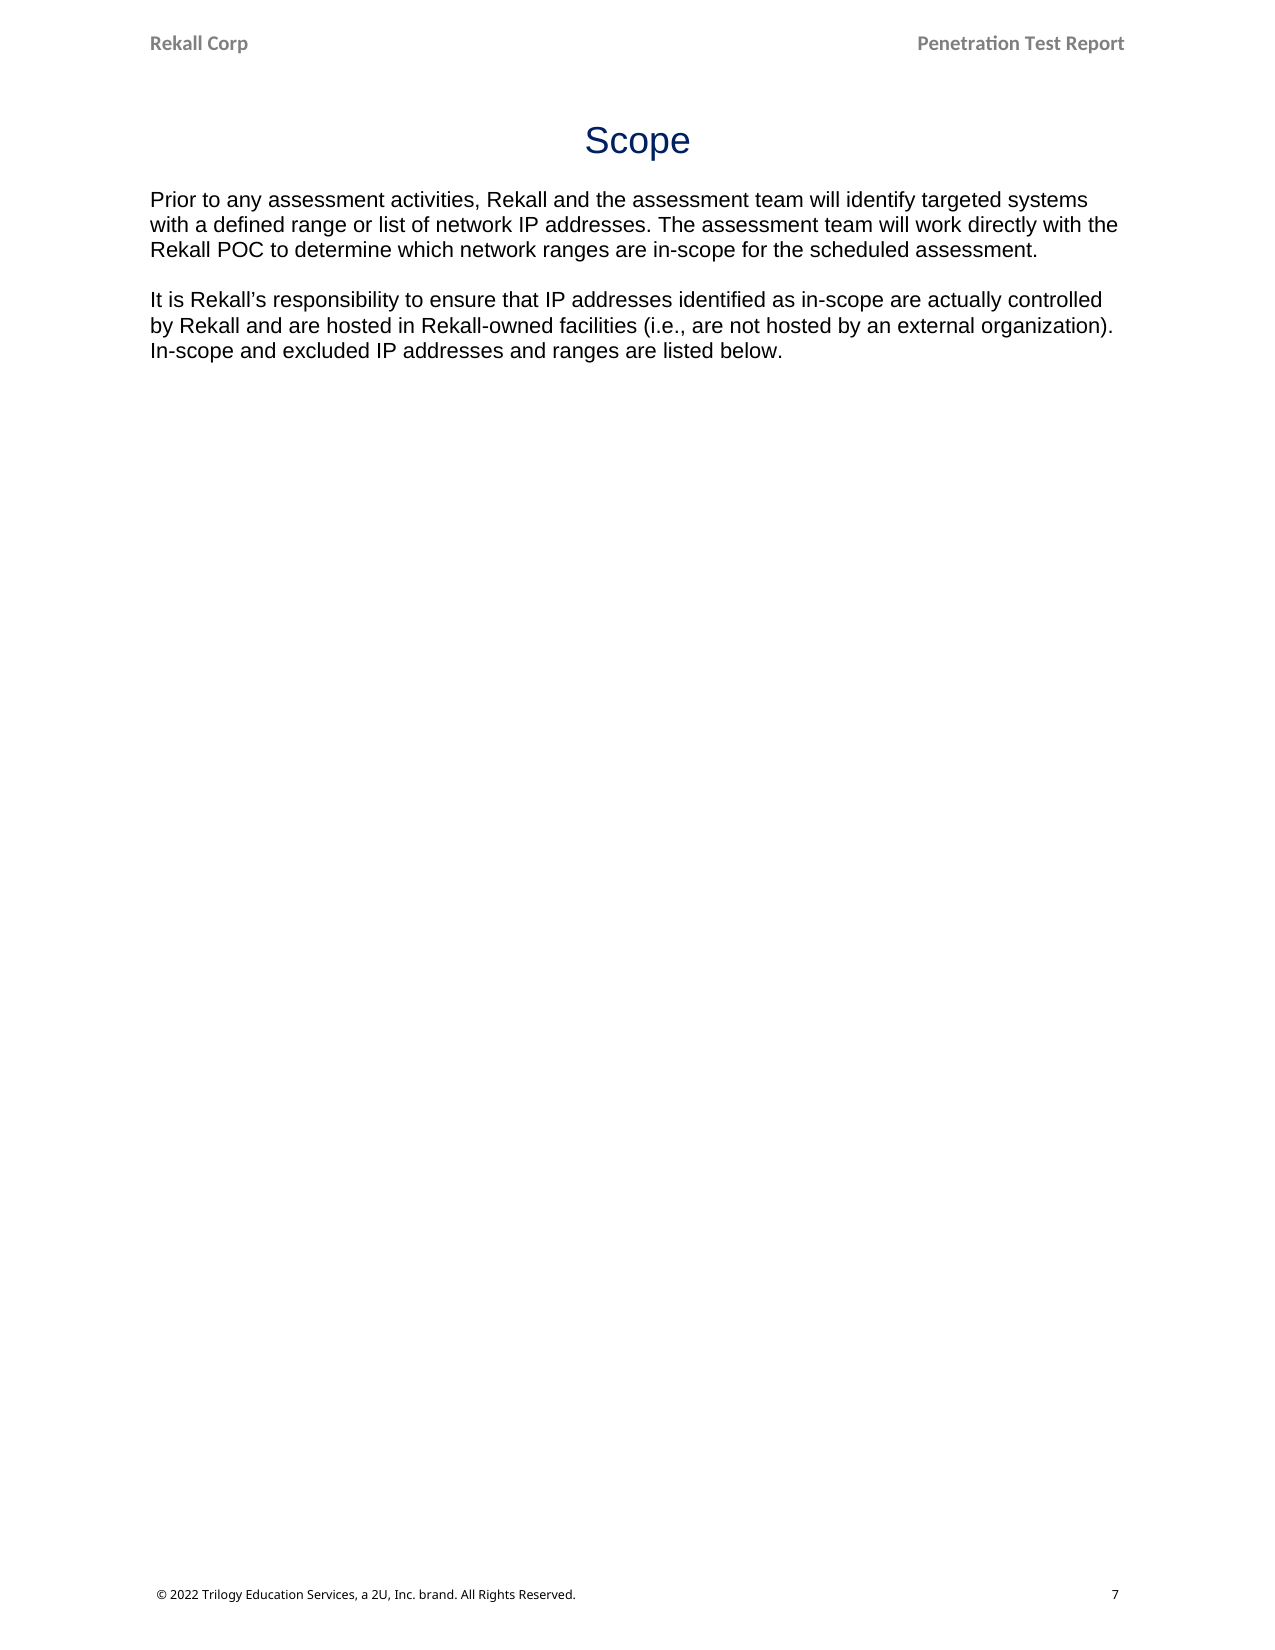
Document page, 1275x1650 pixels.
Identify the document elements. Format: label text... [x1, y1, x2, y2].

text It is Rekall’s responsibility to ensure that IP addresses identified as in-scope are actually controlled by Rekall and are hosted in Rekall-owned facilities (i.e., are not hosted by an external organization). In-scope and excluded IP addresses and ranges are listed below. [150, 287, 1125, 363]
subtitle Scope [150, 118, 1125, 161]
text Prior to any assessment activities, Rekall and the assessment team will identify targeted systems with a defined range or list of network IP addresses. The assessment team will work directly with the Rekall POC to determine which network ranges are in-scope for the scheduled assessment. [150, 186, 1125, 262]
